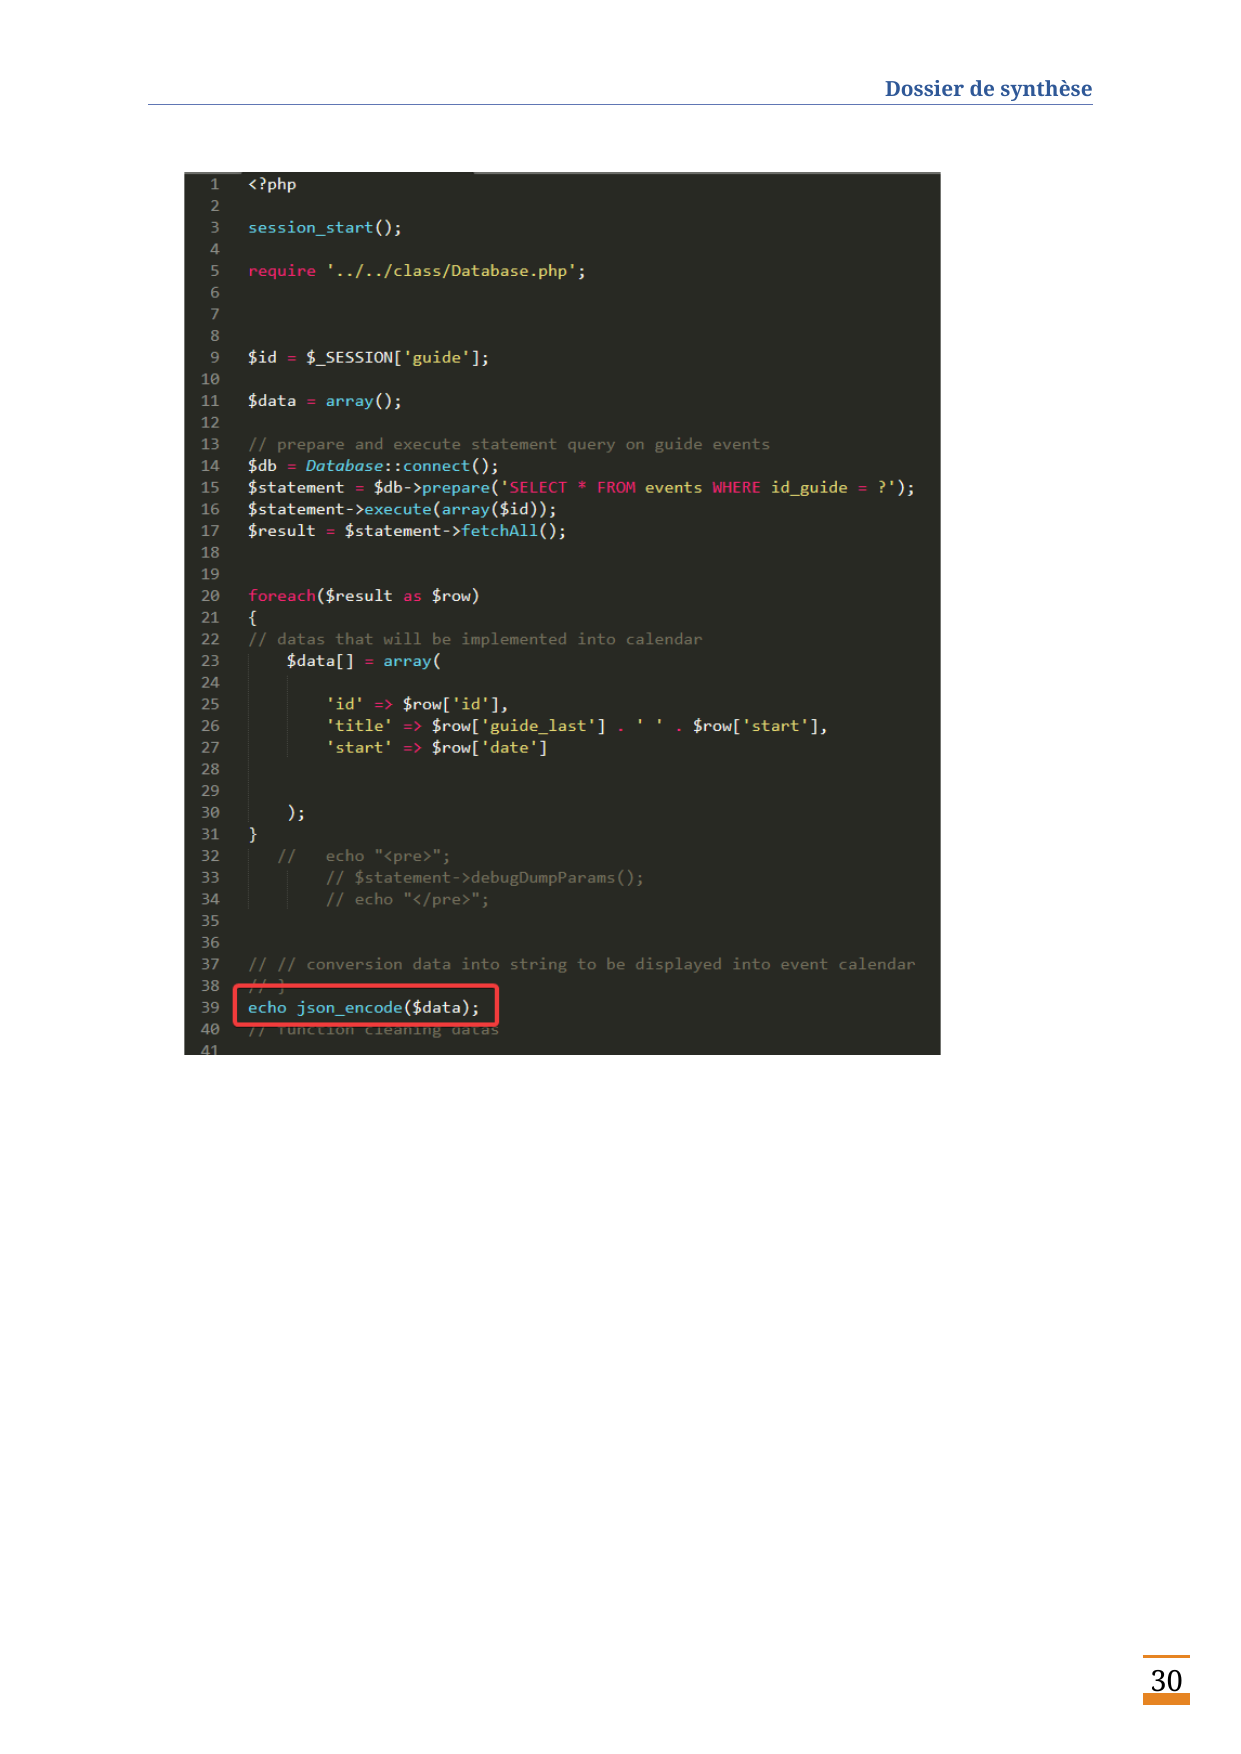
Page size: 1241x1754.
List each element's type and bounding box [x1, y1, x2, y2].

picture [184, 172, 941, 1055]
